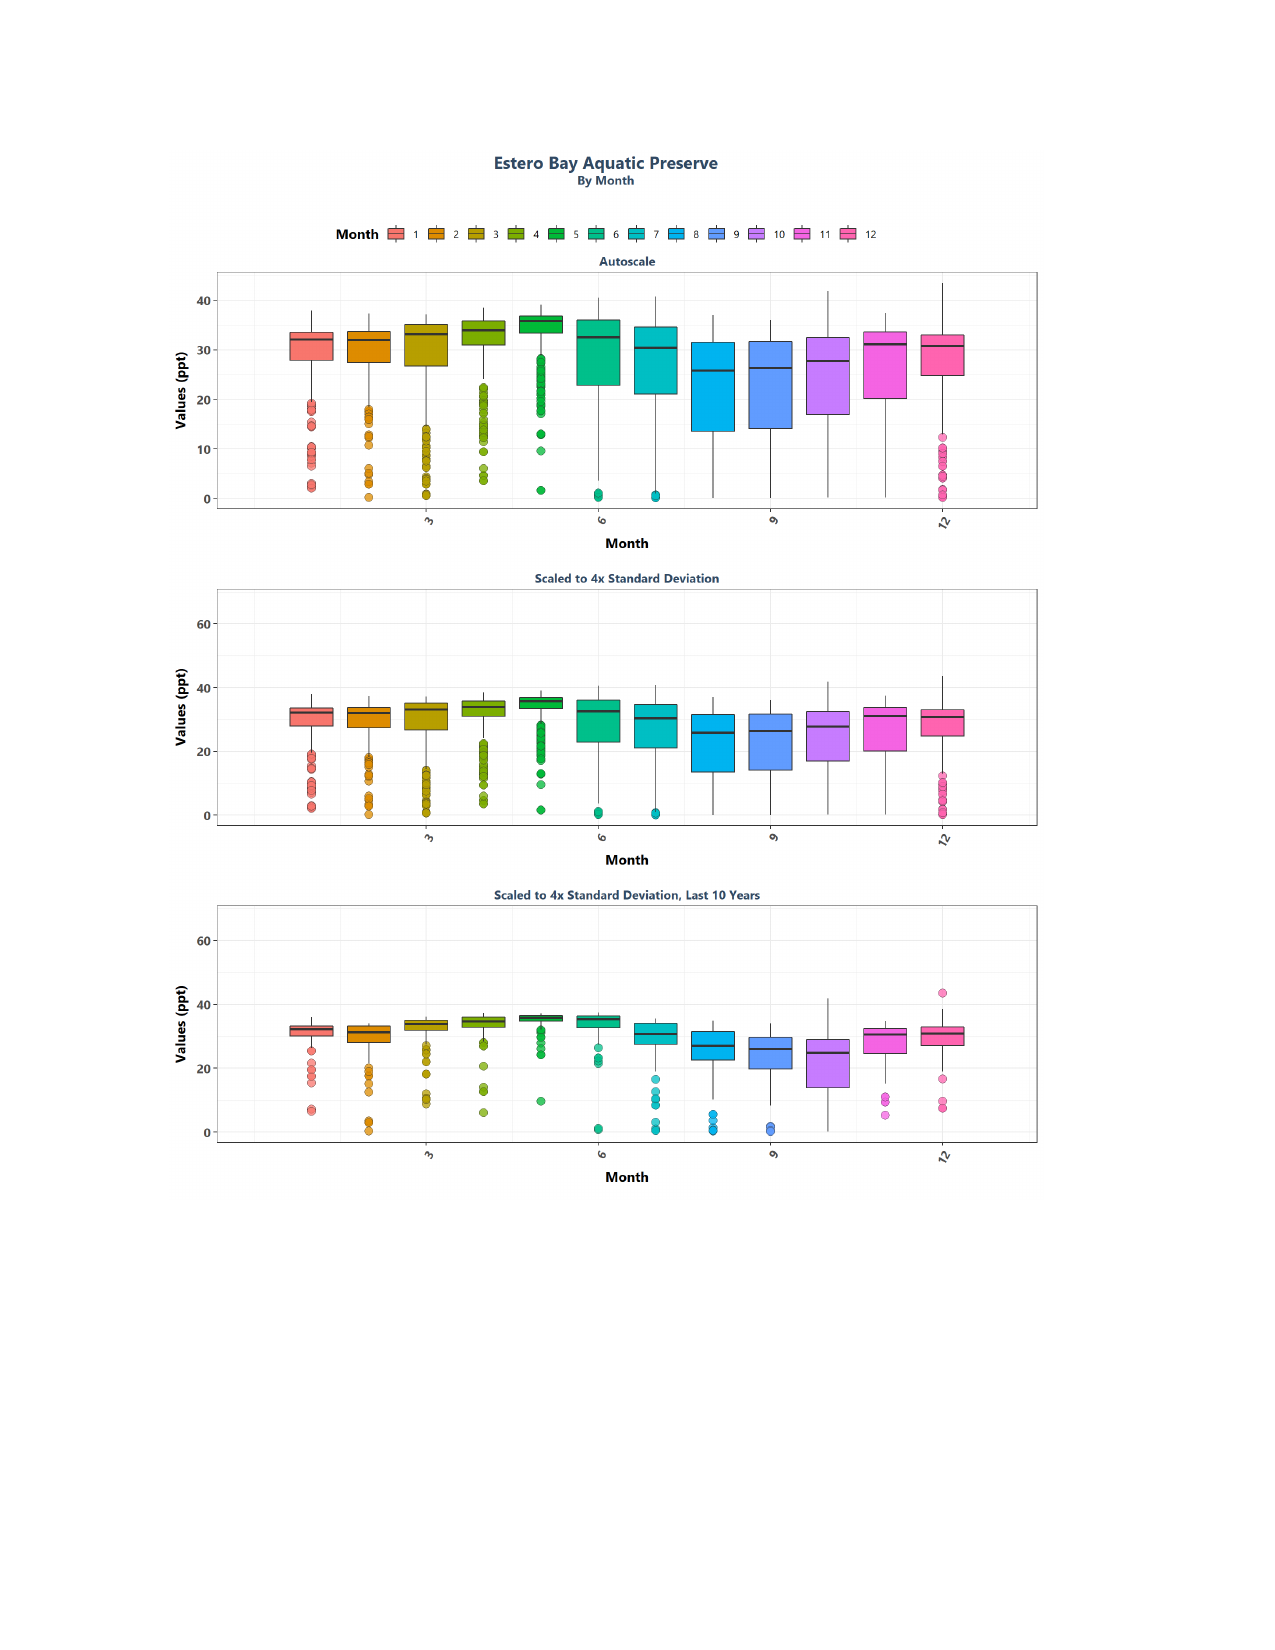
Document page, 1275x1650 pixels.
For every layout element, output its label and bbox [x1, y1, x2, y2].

picture [168, 150, 1044, 1200]
